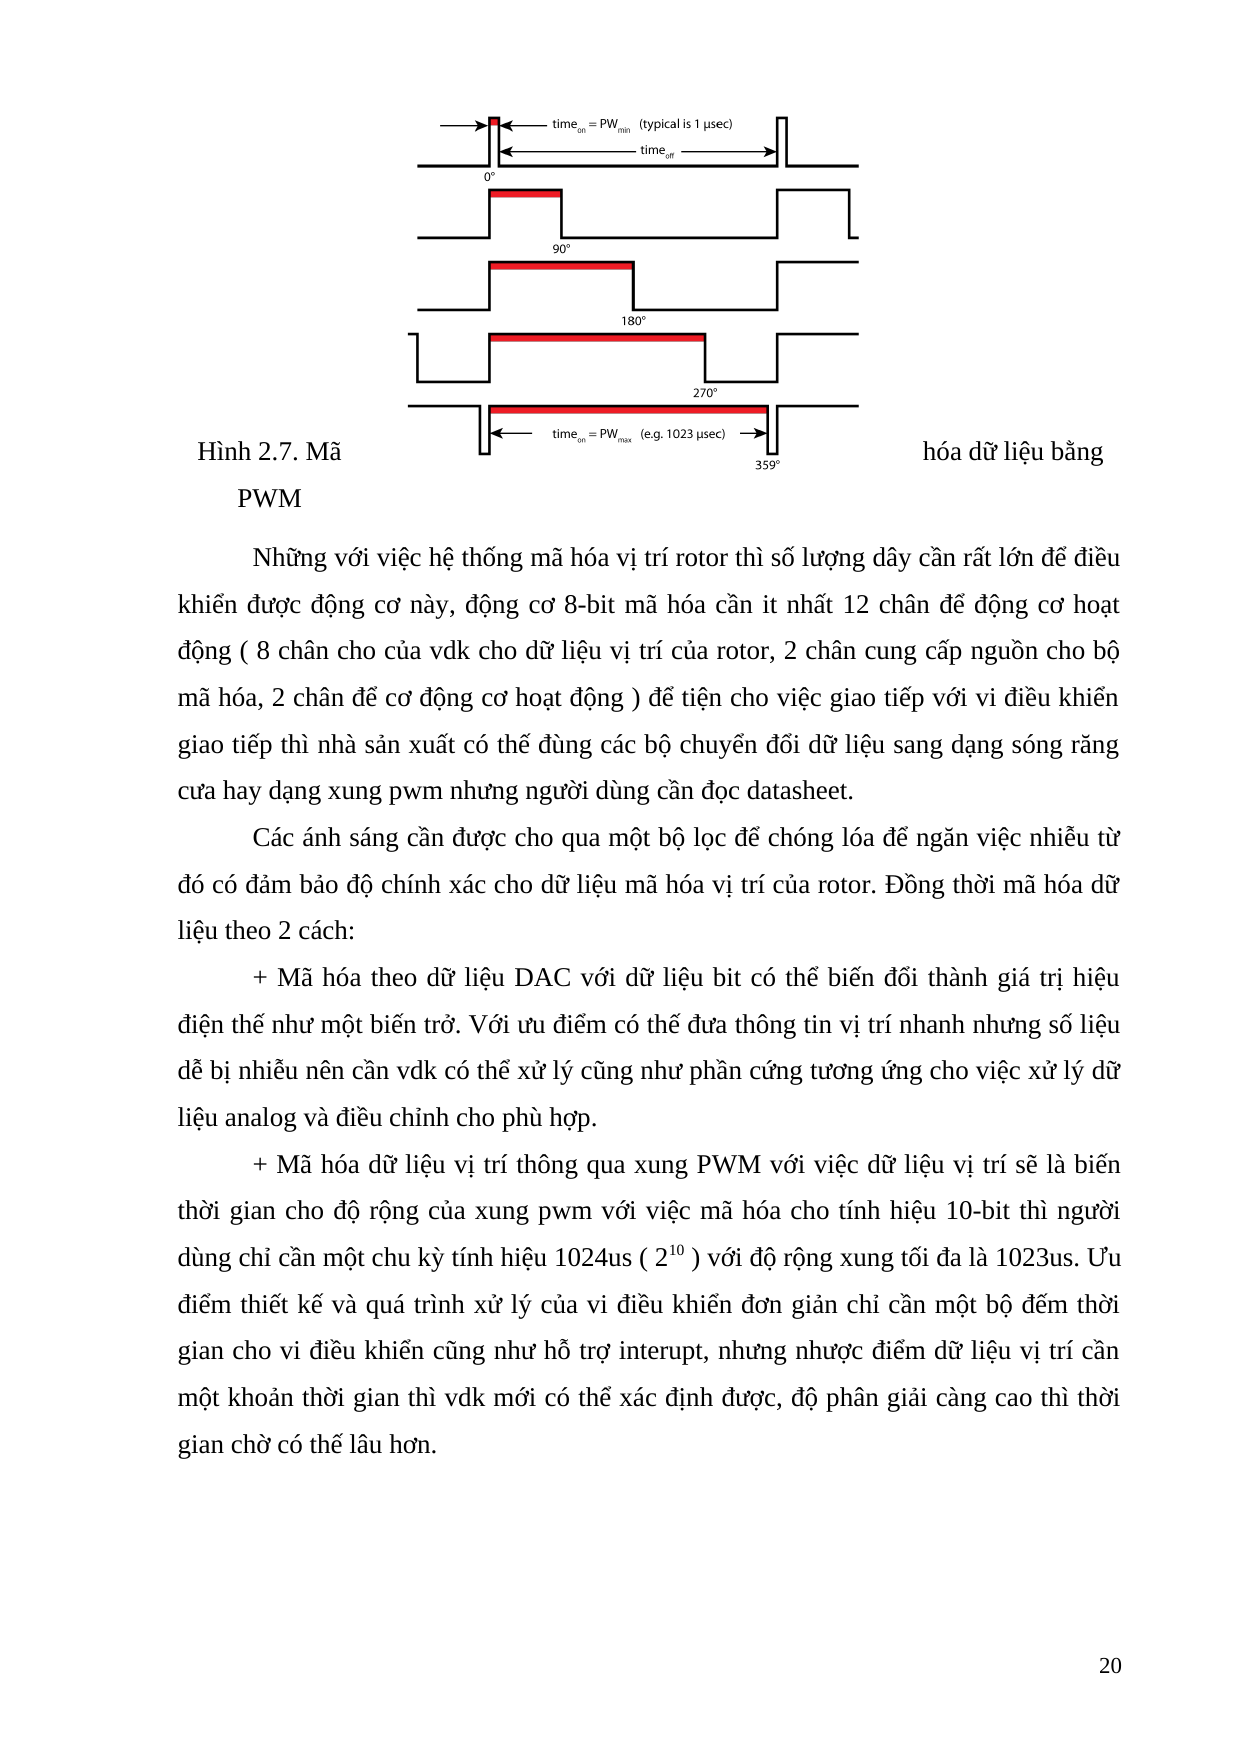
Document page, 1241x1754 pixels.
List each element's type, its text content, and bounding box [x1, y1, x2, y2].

subtitle Hình 2.7. Mã hóa dữ liệu bằng PWM [177, 435, 1122, 513]
text + Mã hóa dữ liệu vị trí thông qua xung PWM với việc dữ liệu vị trí sẽ là biến thời gian cho độ rộng của xung pwm với việc mã hóa cho tính hiệu 10-bit thì người dùng chỉ cần một chu kỳ tính hiệu 1024us ( 210 ) với độ rộng xung tối đa là 1023us. Ưu điểm thiết kế và quá trình xử lý của vi điều khiển đơn giản chỉ cần một bộ đếm thời gian cho vi điều khiển cũng như hỗ trợ interupt, nhưng nhược điểm dữ liệu vị trí cần một khoản thời gian thì vdk mới có thể xác định được, độ phân giải càng cao thì thời gian chờ có thế lâu hơn. [177, 1148, 1122, 1459]
text Các ánh sáng cần được cho qua một bộ lọc để chóng lóa để ngăn việc nhiễu từ đó có đảm bảo độ chính xác cho dữ liệu mã hóa vị trí của rotor. Đồng thời mã hóa dữ liệu theo 2 cách: [177, 821, 1122, 946]
text + Mã hóa theo dữ liệu DAC với dữ liệu bit có thể biến đổi thành giá trị hiệu điện thế như một biến trở. Với ưu điểm có thế đưa thông tin vị trí nhanh nhưng số liệu dễ bị nhiễu nên cần vdk có thể xử lý cũng như phần cứng tương ứng cho việc xử lý dữ liệu analog và điều chỉnh cho phù hợp. [177, 961, 1122, 1132]
text Những với việc hệ thống mã hóa vị trí rotor thì số lượng dây cần rất lớn để điều khiển được động cơ này, động cơ 8-bit mã hóa cần it nhất 12 chân để động cơ hoạt động ( 8 chân cho của vdk cho dữ liệu vị trí của rotor, 2 chân cung cấp nguồn cho bộ mã hóa, 2 chân để cơ động cơ hoạt động ) để tiện cho việc giao tiếp với vi điều khiển giao tiếp thì nhà sản xuất có thế đùng các bộ chuyển đổi dữ liệu sang dạng sóng răng cưa hay dạng xung pwm nhưng người dùng cần đọc datasheet. [177, 541, 1122, 806]
picture [380, 94, 886, 494]
